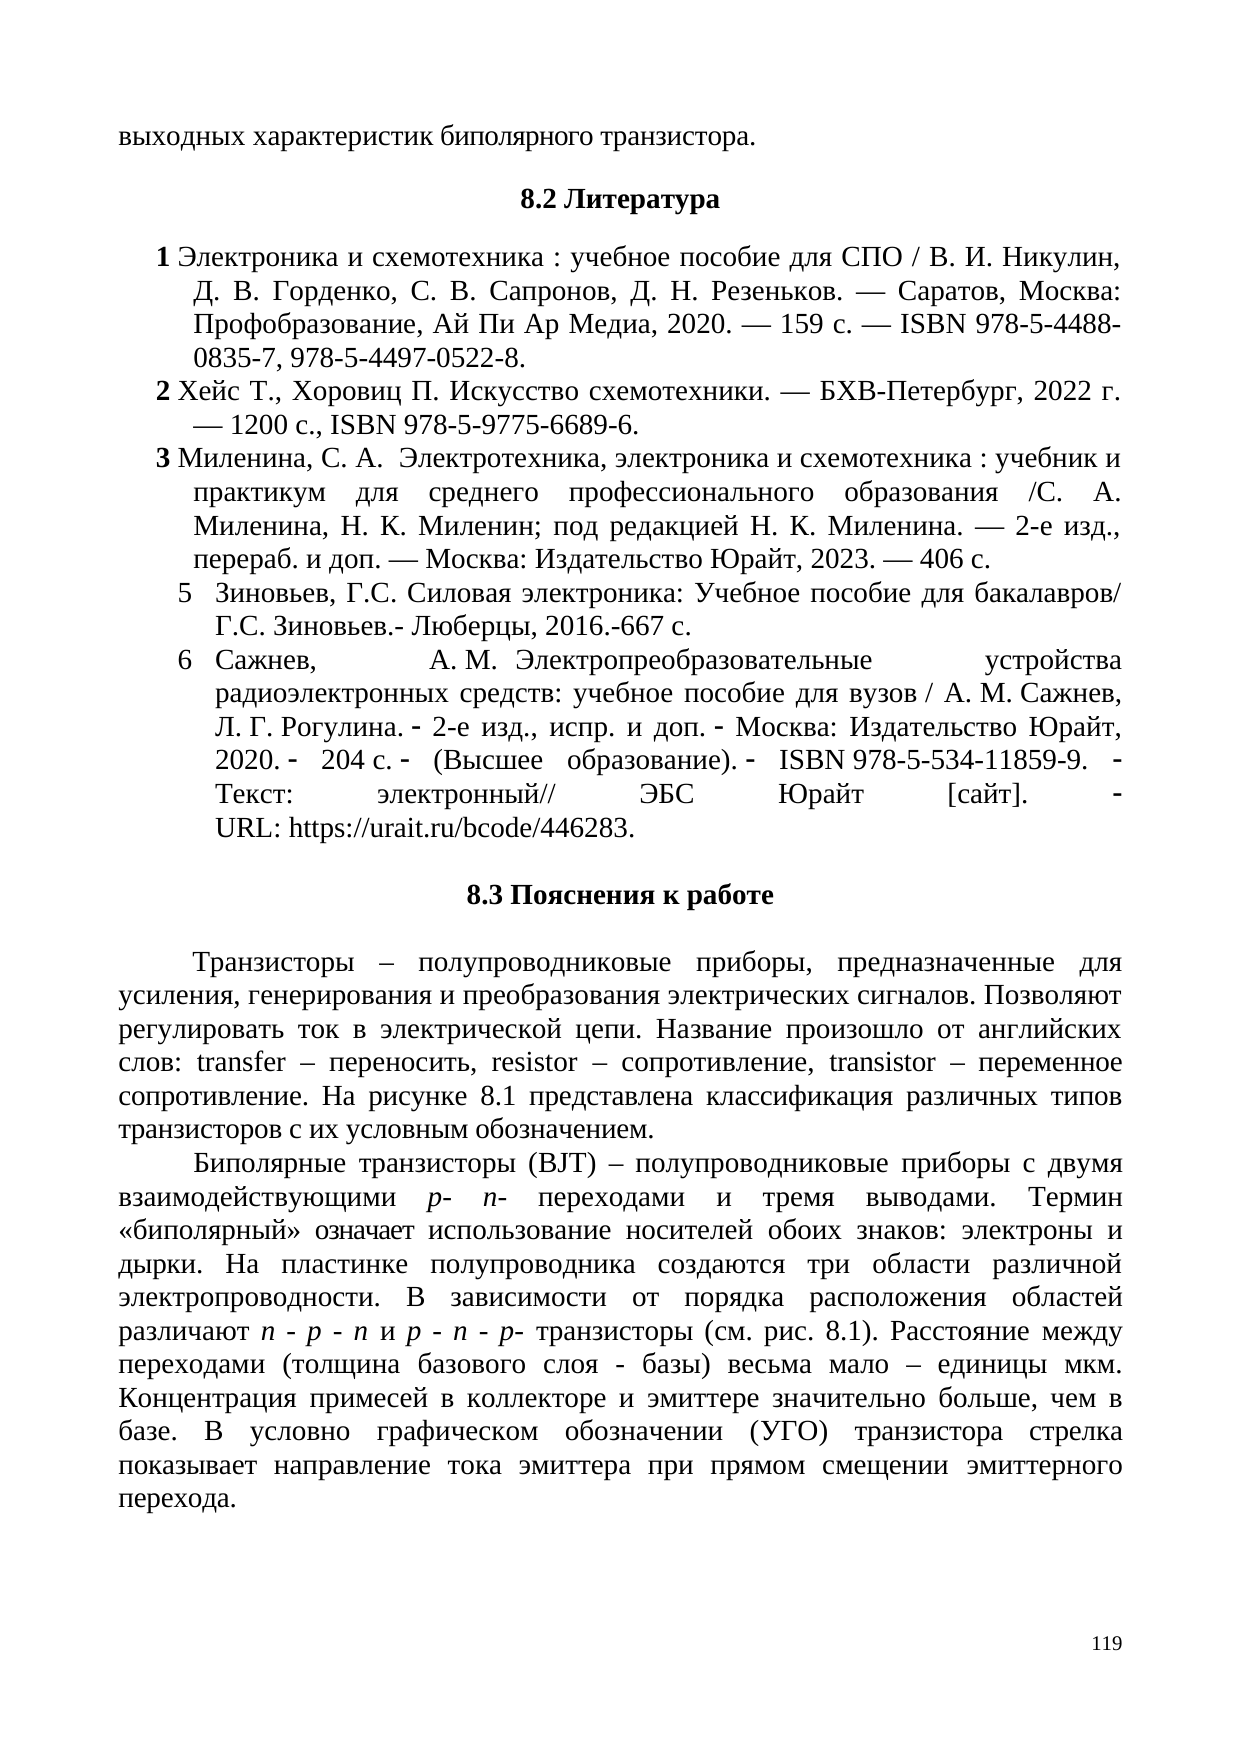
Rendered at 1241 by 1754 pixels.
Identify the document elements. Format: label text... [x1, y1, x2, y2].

list Миленина, С. А. Электротехника, электроника и схемотехника : учебник и практикум для среднего профессионального образования /С. А. Миленина, Н. К. Миленин; под редакцией Н. К. Миленина. — 2-е изд., перераб. и доп. — Москва: Издательство Юрайт, 2023. — 406 с. [156, 441, 1122, 575]
list Электроника и схемотехника : учебное пособие для СПО / В. И. Никулин, Д. В. Горденко, С. В. Сапронов, Д. Н. Резеньков. — Саратов, Москва: Профобразование, Ай Пи Ар Медиа, 2020. — 159 c. — ISBN 978-5-4488-0835-7, 978-5-4497-0522-8. [156, 239, 1122, 373]
text Биполярные транзисторы (BJT) – полупроводниковые приборы с двумя взаимодействующими p- n- переходами и тремя выводами. Термин «биполярный» означает использование носителей обоих знаков: электроны и дырки. На пластинке полупроводника создаются три области различной электропроводности. В зависимости от порядка расположения областей различают n - p - n и p - n - p- транзисторы (см. рис. 8.1). Расстояние между переходами (толщина базового слоя - базы) весьма мало – единицы мкм. Концентрация примесей в коллекторе и эмиттере значительно больше, чем в базе. В условно графическом обозначении (УГО) транзистора стрелка показывает направление тока эмиттера при прямом смещении эмиттерного перехода. [118, 1145, 1123, 1514]
text 8.2 Литература [118, 182, 1122, 215]
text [118, 118, 1122, 152]
text 8.3 Пояснения к работе [118, 877, 1122, 910]
list Cажнев, А. М. Электропреобразовательные устройства радиоэлектронных средств: учебное пособие для вузов / А. М. Сажнев, Л. Г. Рогулина. 2-е изд., испр. и доп. Москва: Издательство Юрайт, 2020. 204 с. (Высшее образование). ISBN 978-5-534-11859-9. Текст: электронный// ЭБС Юрайт [сайт]. URL: https://urait.ru/bcode/446283. [177, 642, 1122, 843]
list Зиновьев, Г.С. Силовая электроника: Учебное пособие для бакалавров/ Г.С. Зиновьев.- Люберцы, 2016.-667 с. [177, 575, 1122, 642]
list Хейс Т., Хоровиц П. Искусство схемотехники. — БХВ-Петербург, 2022 г. — 1200 с., ISBN 978-5-9775-6689-6. [156, 373, 1122, 441]
text Транзисторы – полупроводниковые приборы, предназначенные для усиления, генерирования и преобразования электрических сигналов. Позволяют регулировать ток в электрической цепи. Название произошло от английских слов: transfer – переносить, resistor – сопротивление, transistor – переменное сопротивление. На рисунке 8.1 представлена классификация различных типов транзисторов с их условным обозначением. [118, 944, 1123, 1145]
